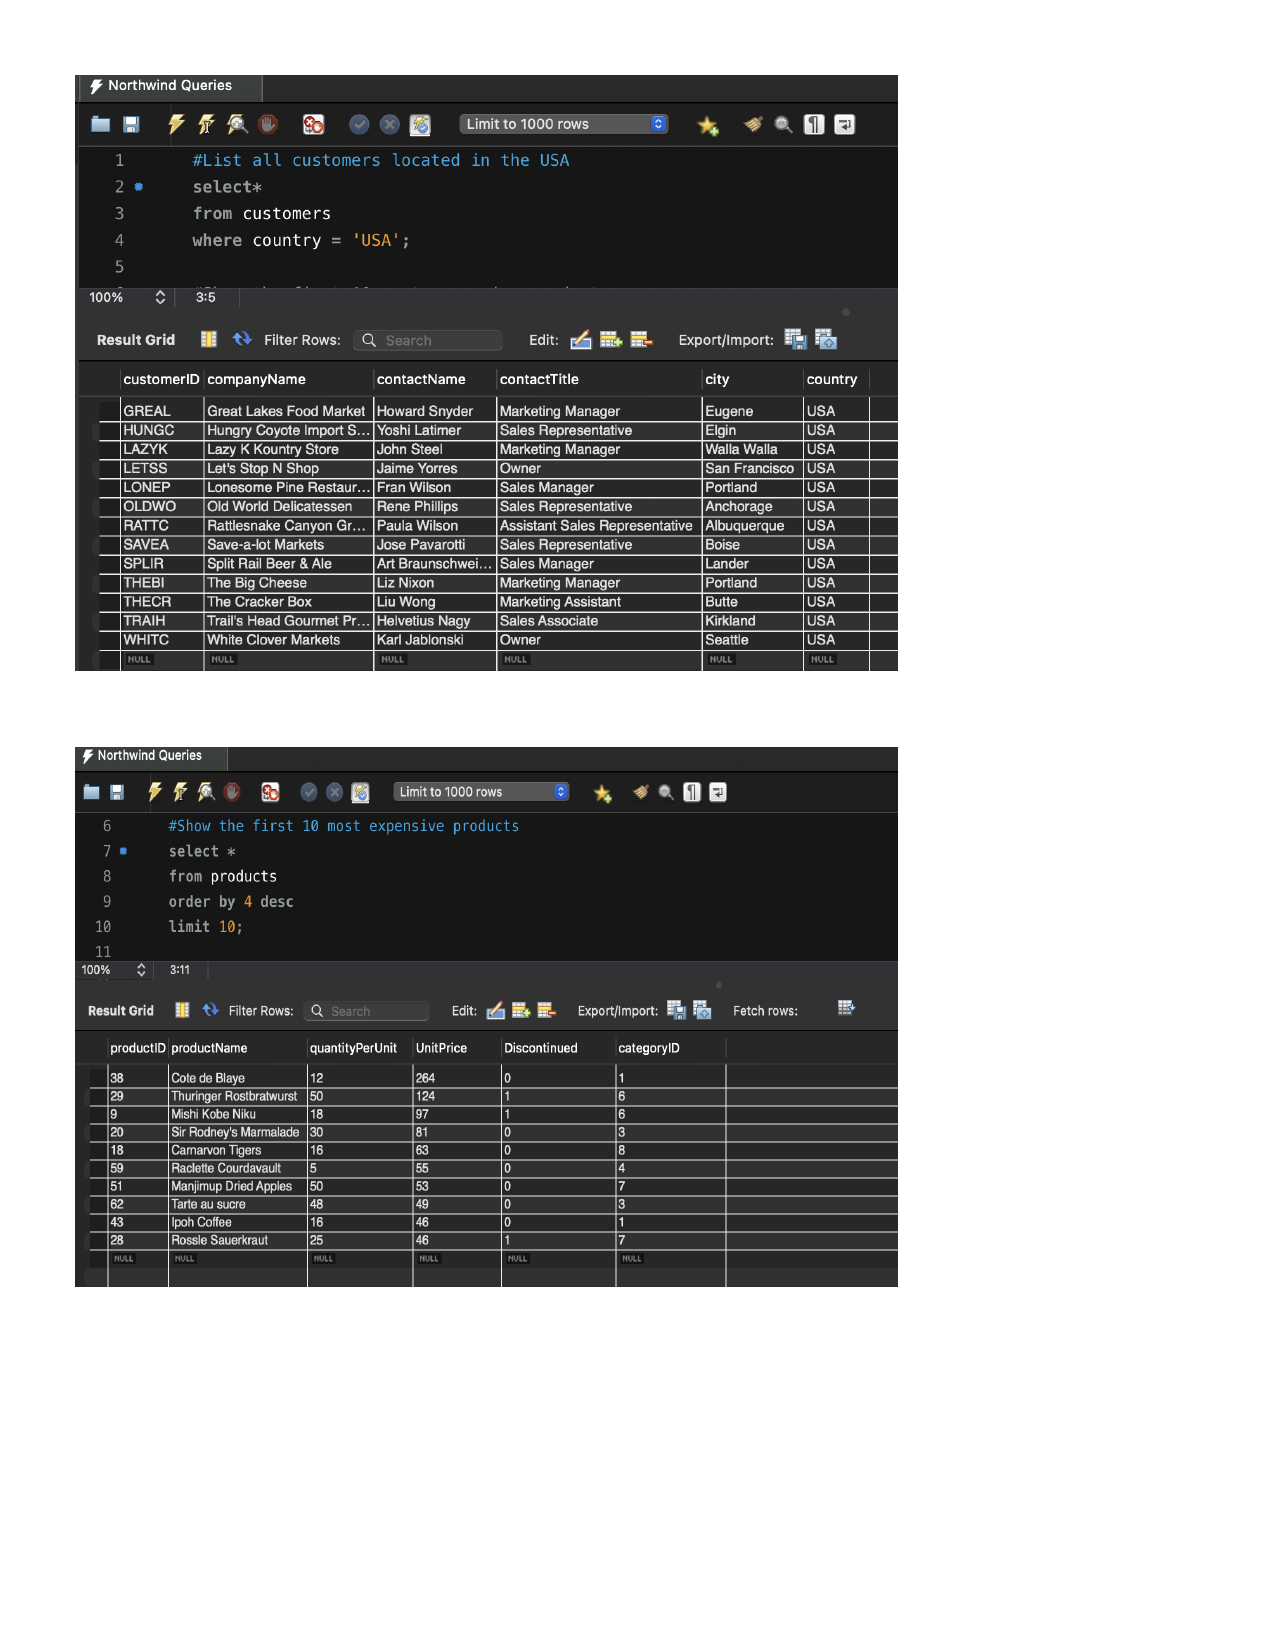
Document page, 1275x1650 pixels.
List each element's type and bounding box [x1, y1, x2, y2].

picture [75, 747, 898, 1287]
picture [75, 75, 898, 671]
